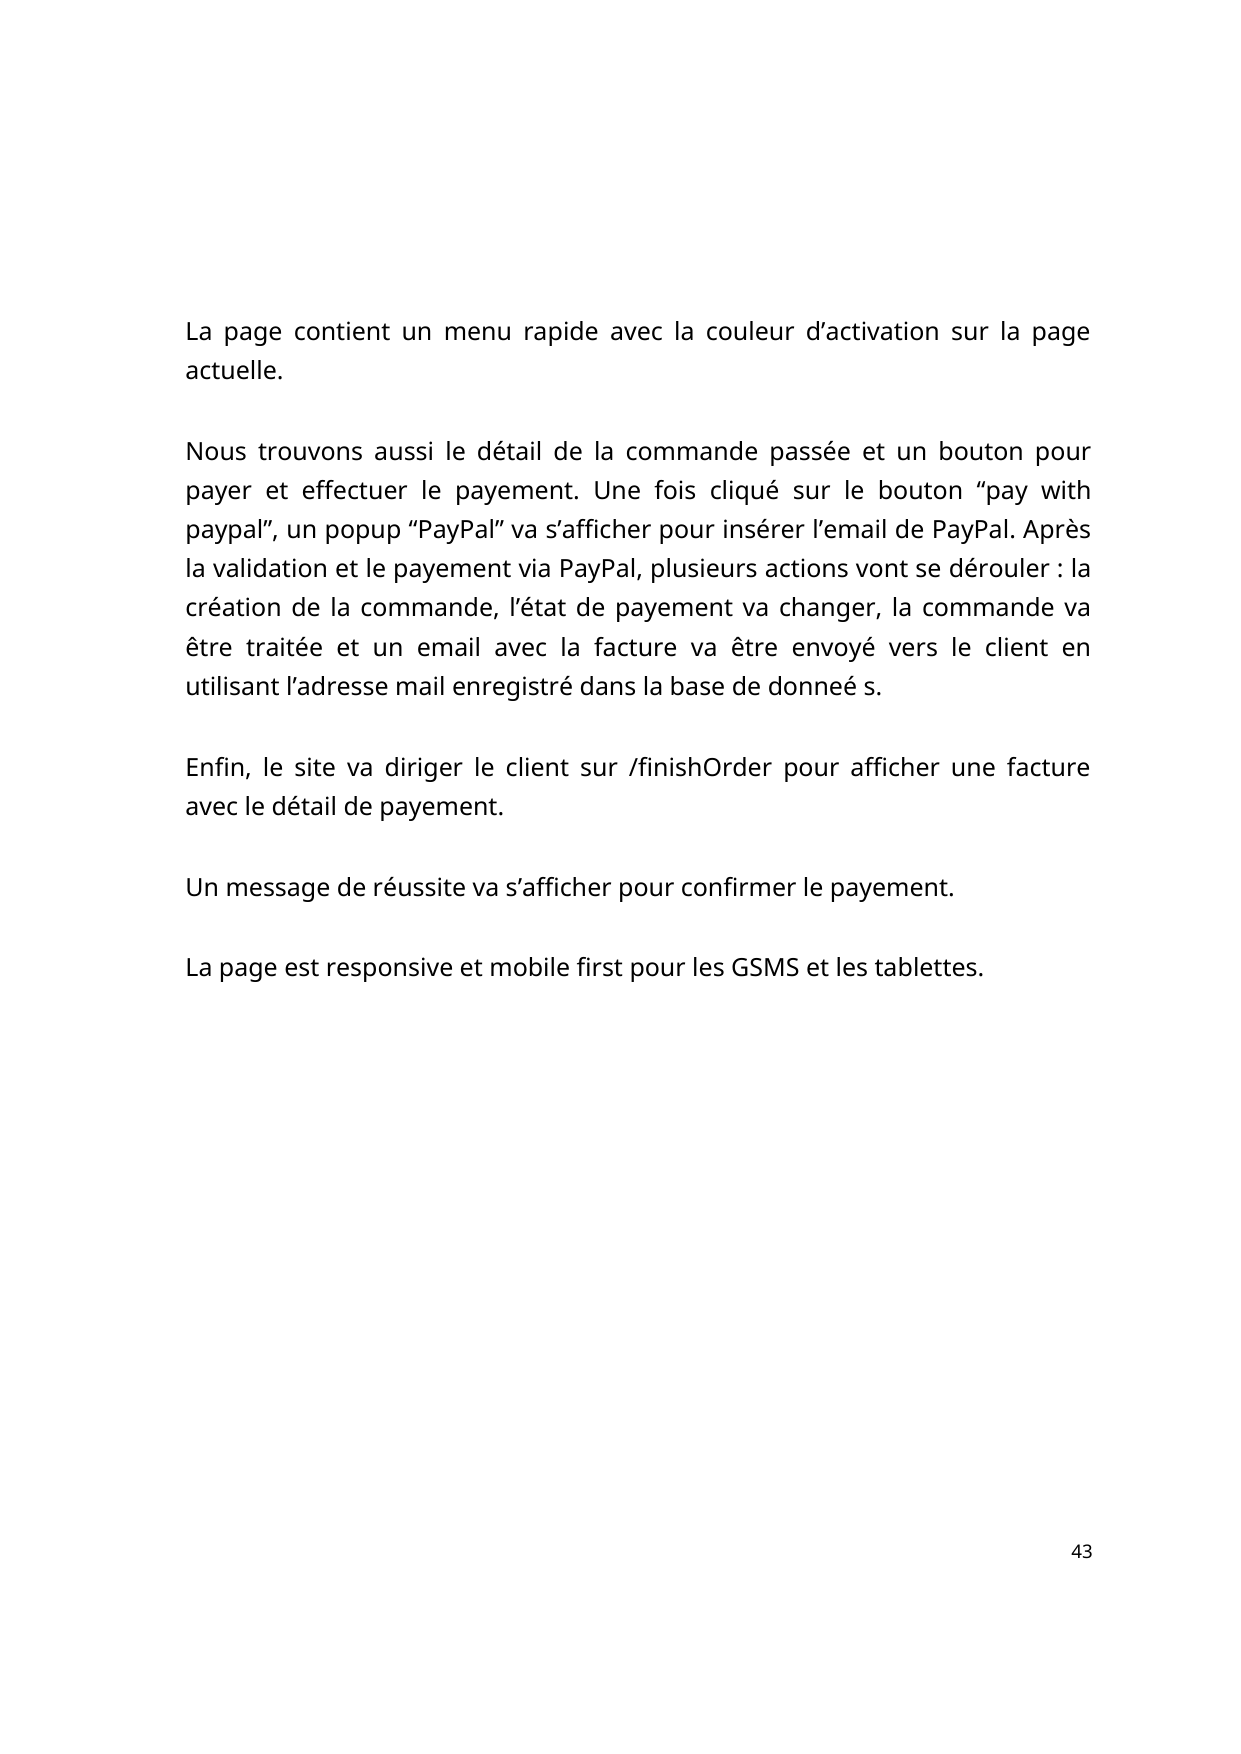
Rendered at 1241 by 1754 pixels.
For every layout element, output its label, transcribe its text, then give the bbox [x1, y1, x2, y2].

text Nous trouvons aussi le détail de la commande passée et un bouton pour payer et effectuer le payement. Une fois cliqué sur le bouton “pay with paypal”, un popup “PayPal” va s’afficher pour insérer l’email de PayPal. Après la validation et le payement via PayPal, plusieurs actions vont se dérouler : la création de la commande, l’état de payement va changer, la commande va être traitée et un email avec la facture va être envoyé vers le client en utilisant l’adresse mail enregistré dans la base de donneé s. [185, 433, 1092, 702]
text La page contient un menu rapide avec la couleur d’activation sur la page actuelle. [185, 313, 1092, 387]
text Un message de réussite va s’afficher pour confirmer le payement. [185, 869, 1092, 903]
text Enfin, le site va diriger le client sur /finishOrder pour afficher une facture avec le détail de payement. [185, 749, 1092, 822]
text La page est responsive et mobile first pour les GSMS et les tablettes. [185, 950, 1092, 984]
